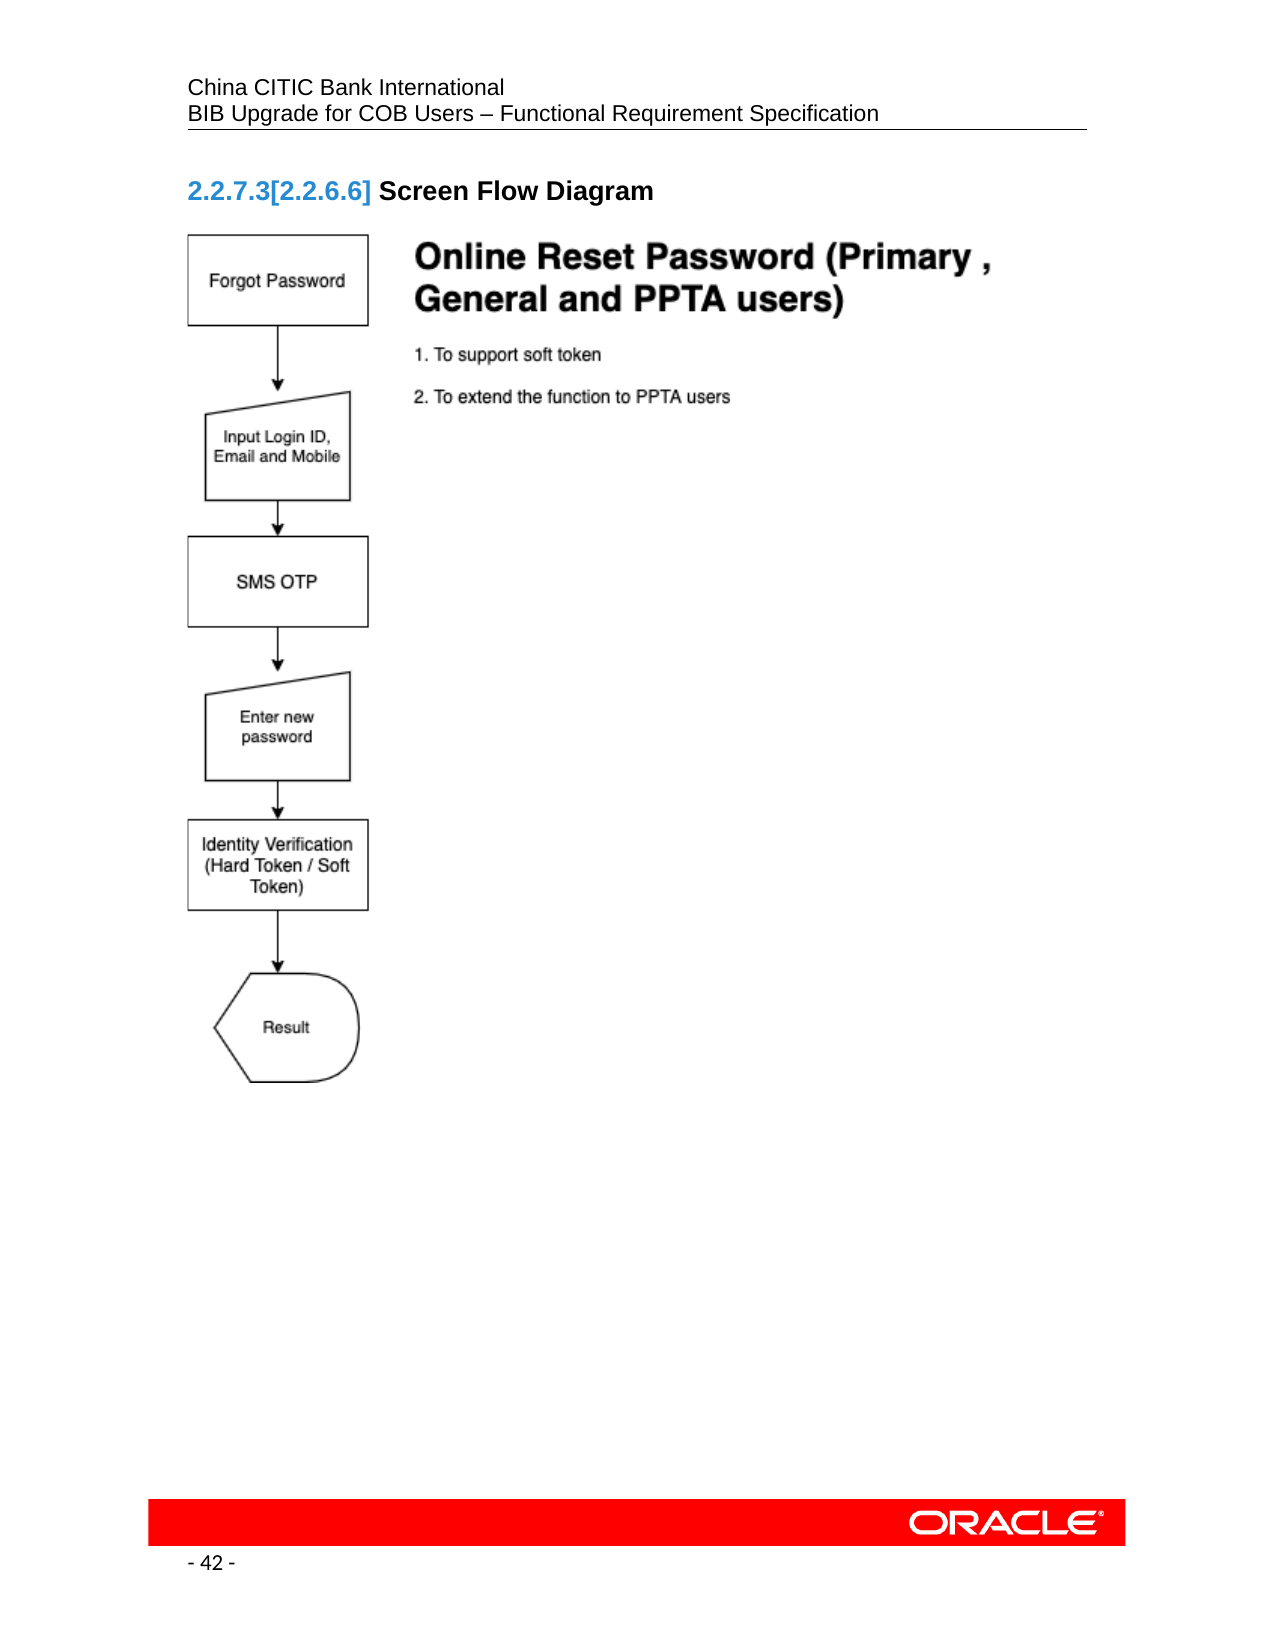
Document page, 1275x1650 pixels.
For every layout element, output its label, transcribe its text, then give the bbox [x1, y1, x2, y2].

picture [187, 212, 1046, 1083]
picture [148, 1499, 1126, 1546]
subtitle Screen Flow Diagram [187, 175, 1087, 206]
